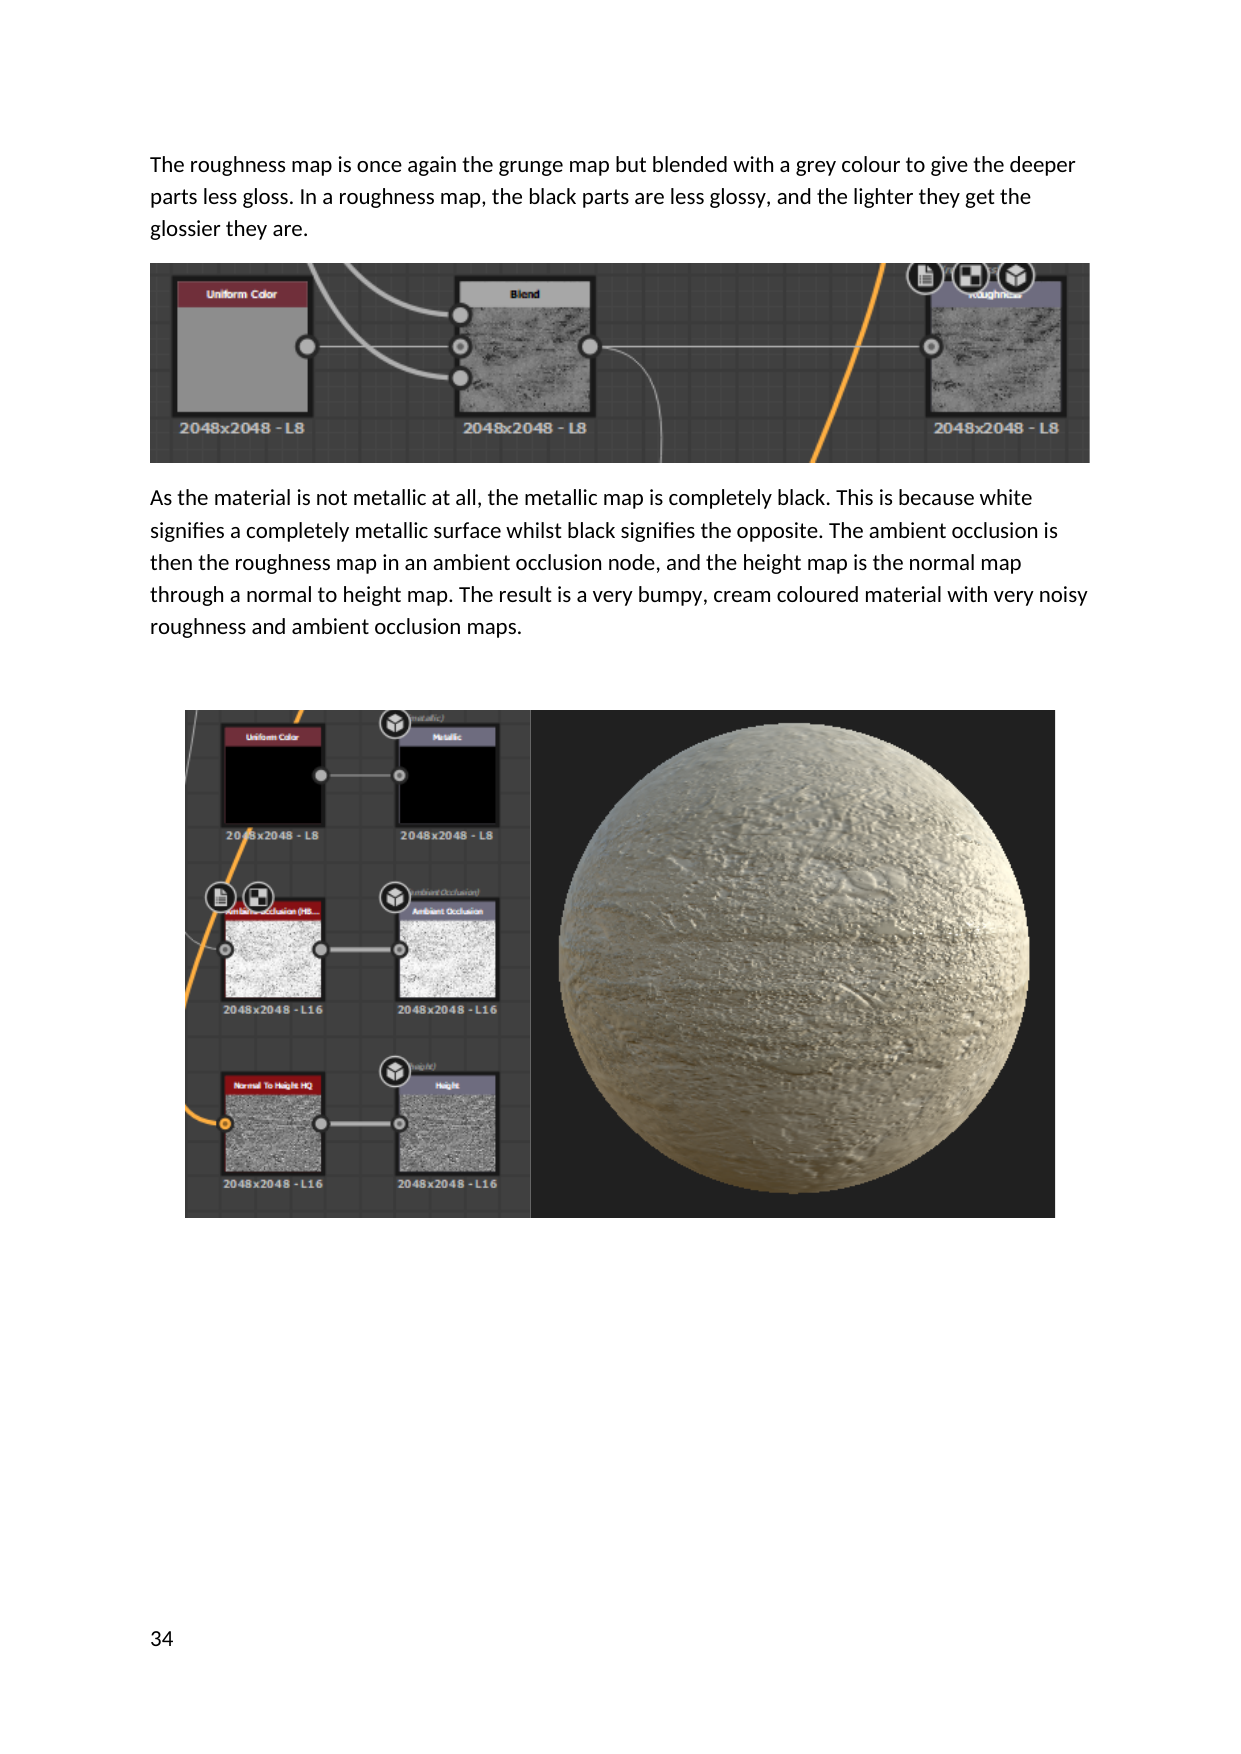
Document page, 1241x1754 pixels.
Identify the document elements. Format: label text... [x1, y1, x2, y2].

picture [150, 263, 1090, 463]
text The roughness map is once again the grunge map but blended with a grey colour to give the deeper parts less gloss. In a roughness map, the black parts are less glossy, and the lighter they get the glossier they are. [150, 150, 1090, 242]
picture [185, 710, 1056, 1218]
text As the material is not metallic at all, the metallic map is completely black. This is because white signifies a completely metallic surface whilst black signifies the opposite. The ambient occlusion is then the roughness map in an ambient occlusion node, and the height map is the normal map through a normal to height map. The result is a very bumpy, cream coloured material with very noisy roughness and ambient occlusion maps. [150, 483, 1090, 640]
